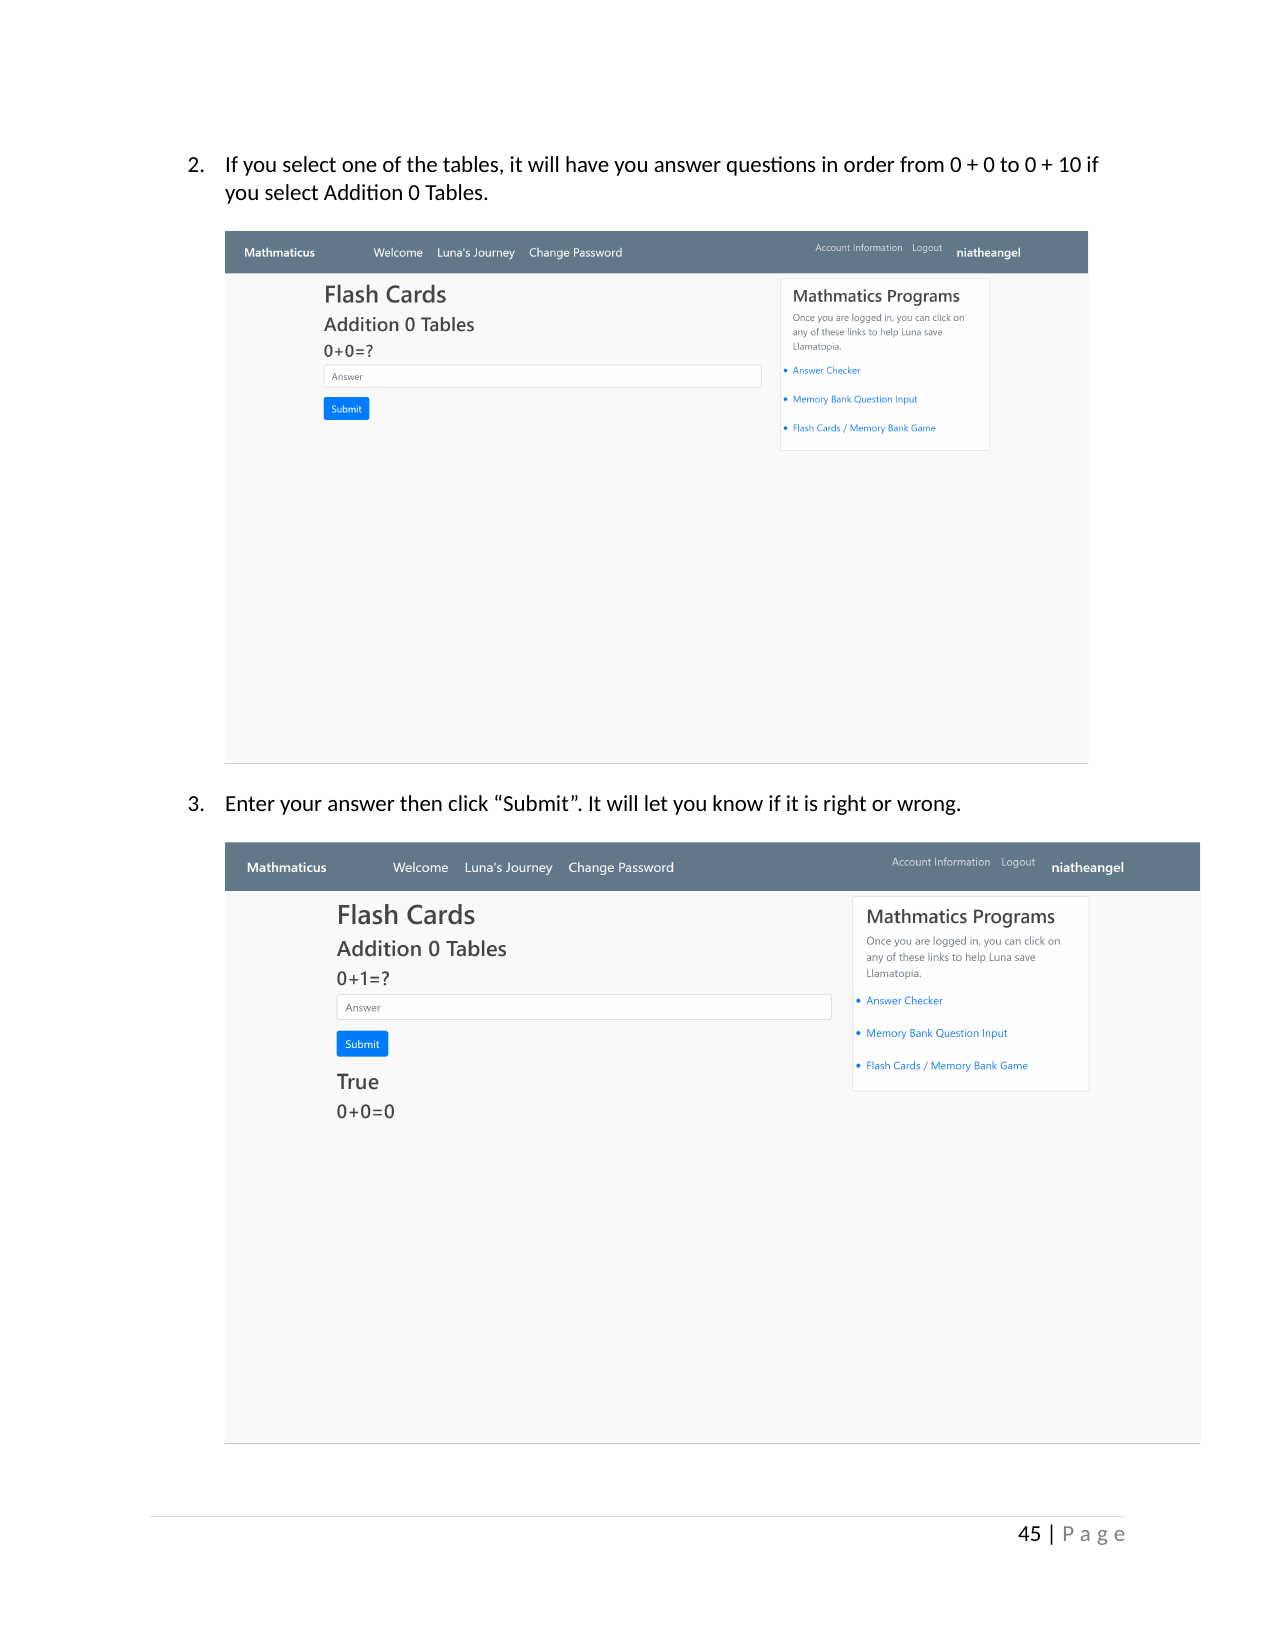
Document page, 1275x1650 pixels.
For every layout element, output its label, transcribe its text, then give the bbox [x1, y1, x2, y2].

picture [225, 842, 1200, 1444]
list Enter your answer then click “Submit”. It will let you know if it is right or wrong. [187, 789, 1125, 817]
list If you select one of the tables, it will have you answer questions in order from 0 + 0 to 0 + 10 if you select Addition 0 Tables. [187, 150, 1125, 206]
picture [225, 231, 1089, 764]
